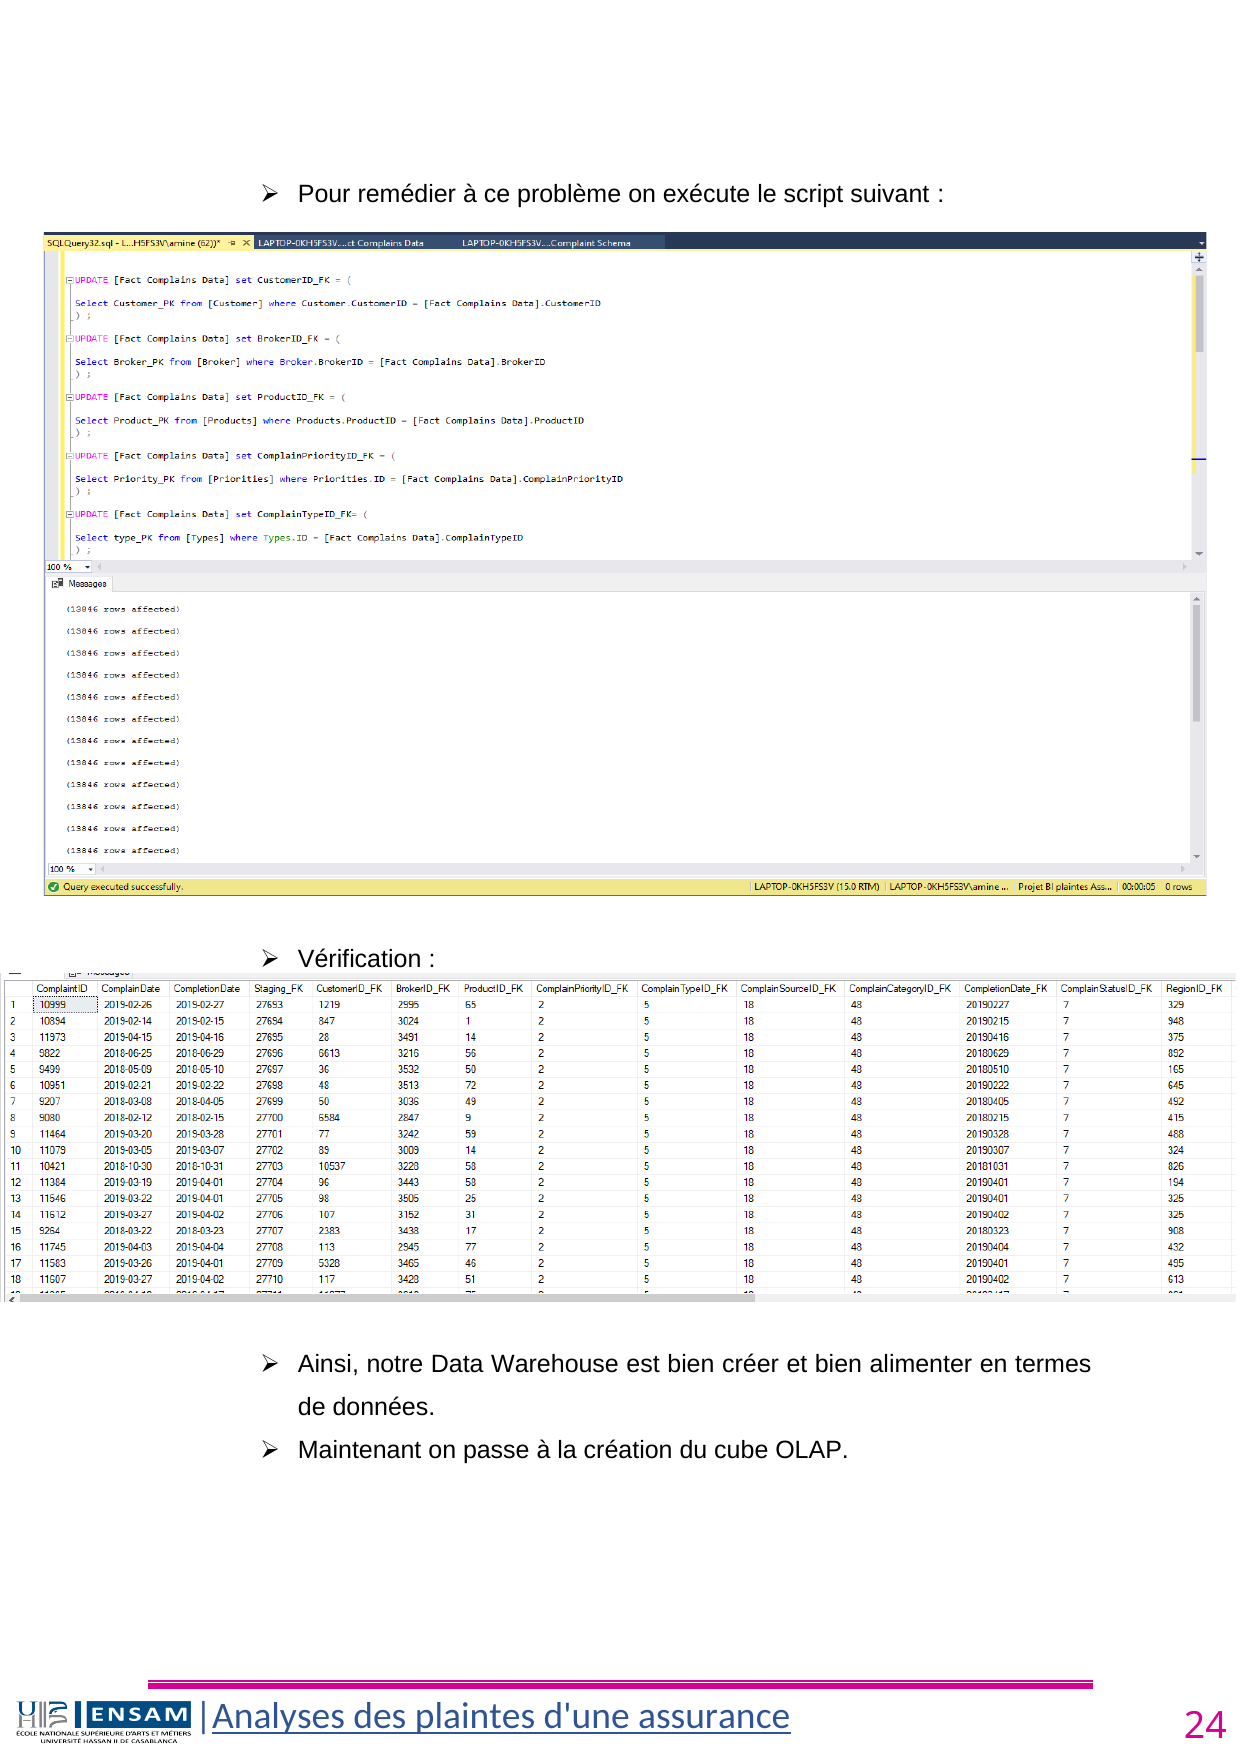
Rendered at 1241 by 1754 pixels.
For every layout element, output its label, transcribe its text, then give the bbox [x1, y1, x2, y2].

list Pour remédier à ce problème on exécute le script suivant : [260, 179, 1093, 207]
list Ainsi, notre Data Warehouse est bien créer et bien alimenter en termes de données. [260, 1349, 1093, 1421]
picture [0, 973, 1236, 1302]
picture [10, 1701, 197, 1745]
picture [43, 232, 1207, 896]
list Vérification : [260, 943, 1093, 972]
list Maintenant on passe à la création du cube OLAP. [260, 1435, 1093, 1464]
